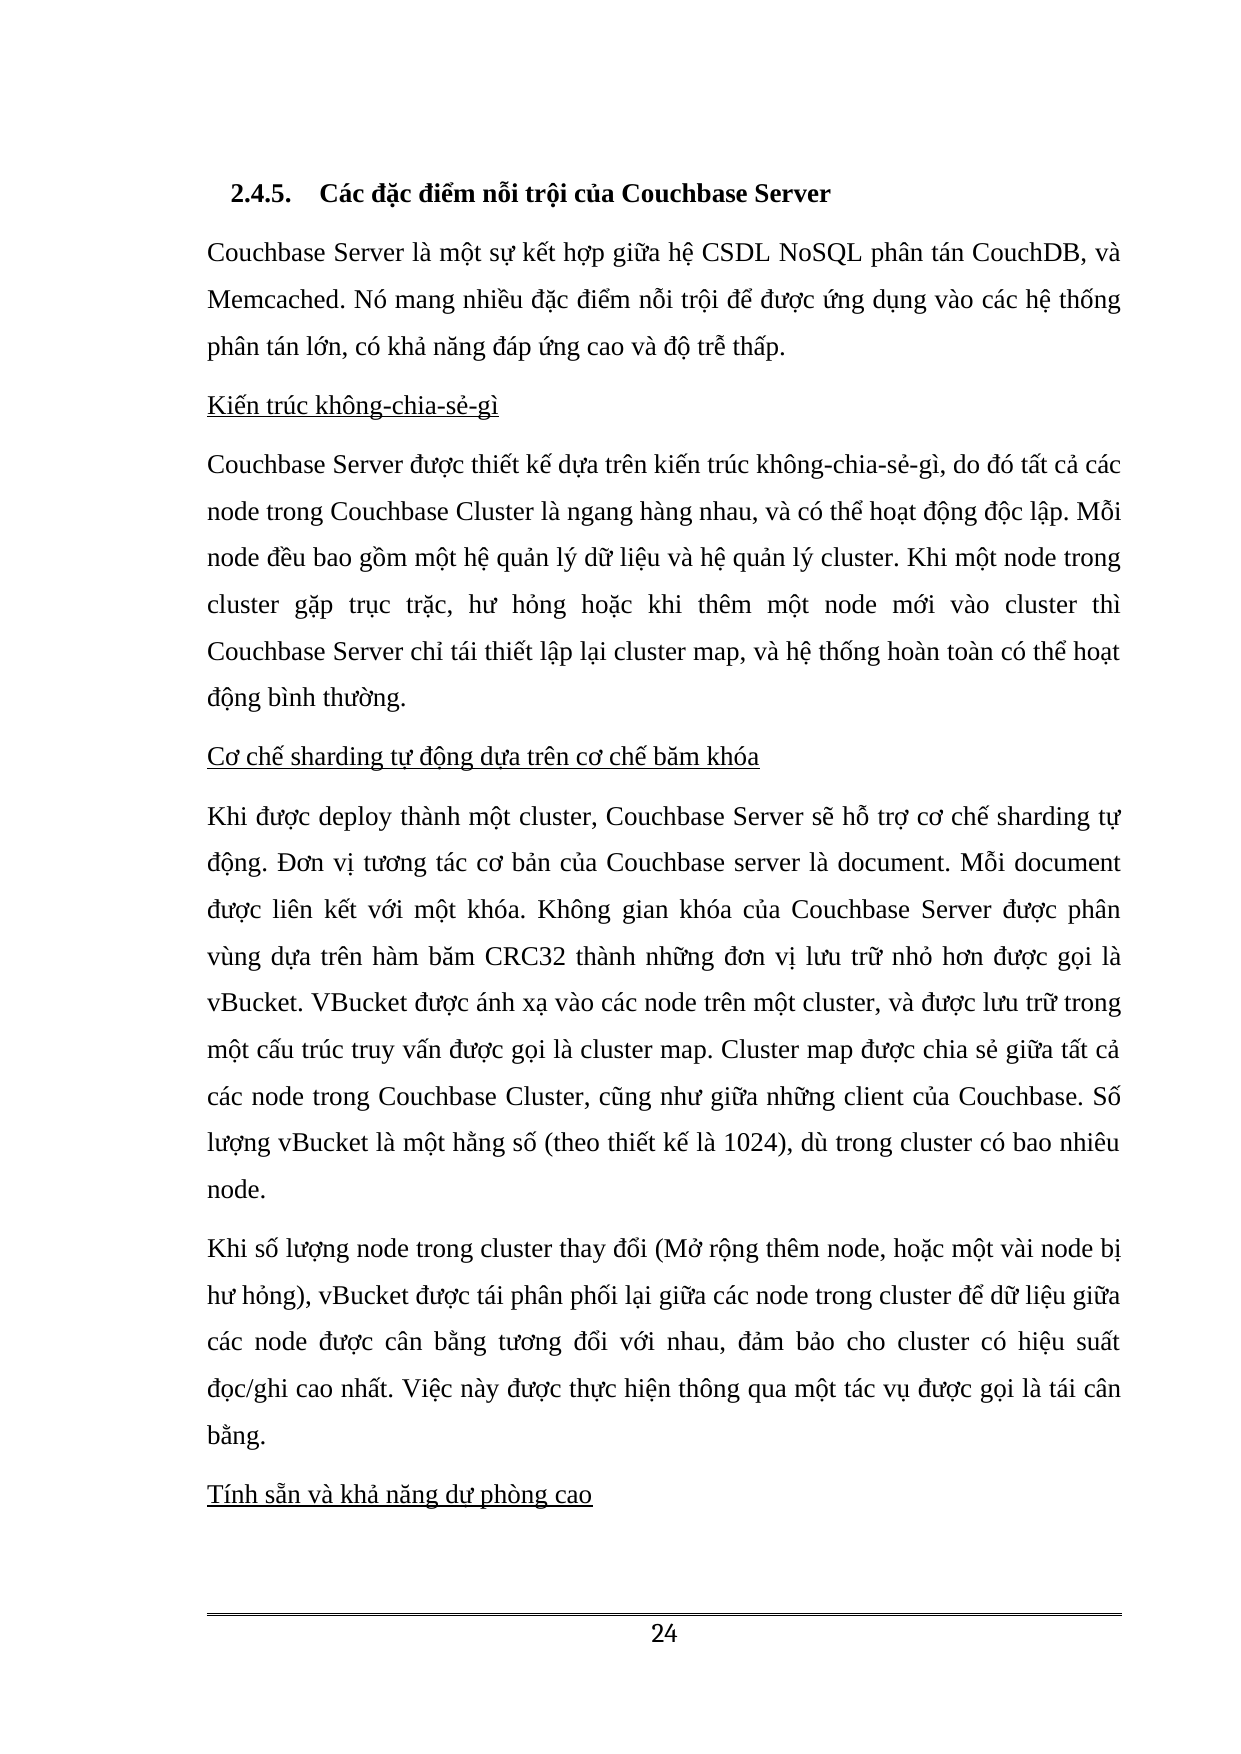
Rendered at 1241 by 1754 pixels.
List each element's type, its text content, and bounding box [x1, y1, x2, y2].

subtitle Các đặc điểm nỗi trội của Couchbase Server [230, 177, 1122, 208]
text Couchbase Server được thiết kế dựa trên kiến trúc không-chia-sẻ-gì, do đó tất cả các node trong Couchbase Cluster là ngang hàng nhau, và có thể hoạt động độc lập. Mỗi node đều bao gồm một hệ quản lý dữ liệu và hệ quản lý cluster. Khi một node trong cluster gặp trục trặc, hư hỏng hoặc khi thêm một node mới vào cluster thì Couchbase Server chỉ tái thiết lập lại cluster map, và hệ thống hoàn toàn có thể hoạt động bình thường. [207, 448, 1122, 712]
text Tính sẵn và khả năng dự phòng cao [207, 1478, 1122, 1509]
text Cơ chế sharding tự động dựa trên cơ chế băm khóa [207, 741, 1122, 772]
text Khi số lượng node trong cluster thay đổi (Mở rộng thêm node, hoặc một vài node bị hư hỏng), vBucket được tái phân phối lại giữa các node trong cluster để dữ liệu giữa các node được cân bằng tương đổi với nhau, đảm bảo cho cluster có hiệu suất đọc/ghi cao nhất. Việc này được thực hiện thông qua một tác vụ được gọi là tái cân bằng. [207, 1232, 1122, 1450]
text Khi được deploy thành một cluster, Couchbase Server sẽ hỗ trợ cơ chế sharding tự động. Đơn vị tương tác cơ bản của Couchbase server là document. Mỗi document được liên kết với một khóa. Không gian khóa của Couchbase Server được phân vùng dựa trên hàm băm CRC32 thành những đơn vị lưu trữ nhỏ hơn được gọi là vBucket. VBucket được ánh xạ vào các node trên một cluster, và được lưu trữ trong một cấu trúc truy vấn được gọi là cluster map. Cluster map được chia sẻ giữa tất cả các node trong Couchbase Cluster, cũng như giữa những client của Couchbase. Số lượng vBucket là một hằng số (theo thiết kế là 1024), dù trong cluster có bao nhiêu node. [207, 800, 1122, 1204]
text Kiến trúc không-chia-sẻ-gì [207, 389, 1122, 420]
text Couchbase Server là một sự kết hợp giữa hệ CSDL NoSQL phân tán CouchDB, và Memcached. Nó mang nhiều đặc điểm nỗi trội để được ứng dụng vào các hệ thống phân tán lớn, có khả năng đáp ứng cao và độ trễ thấp. [207, 236, 1122, 361]
